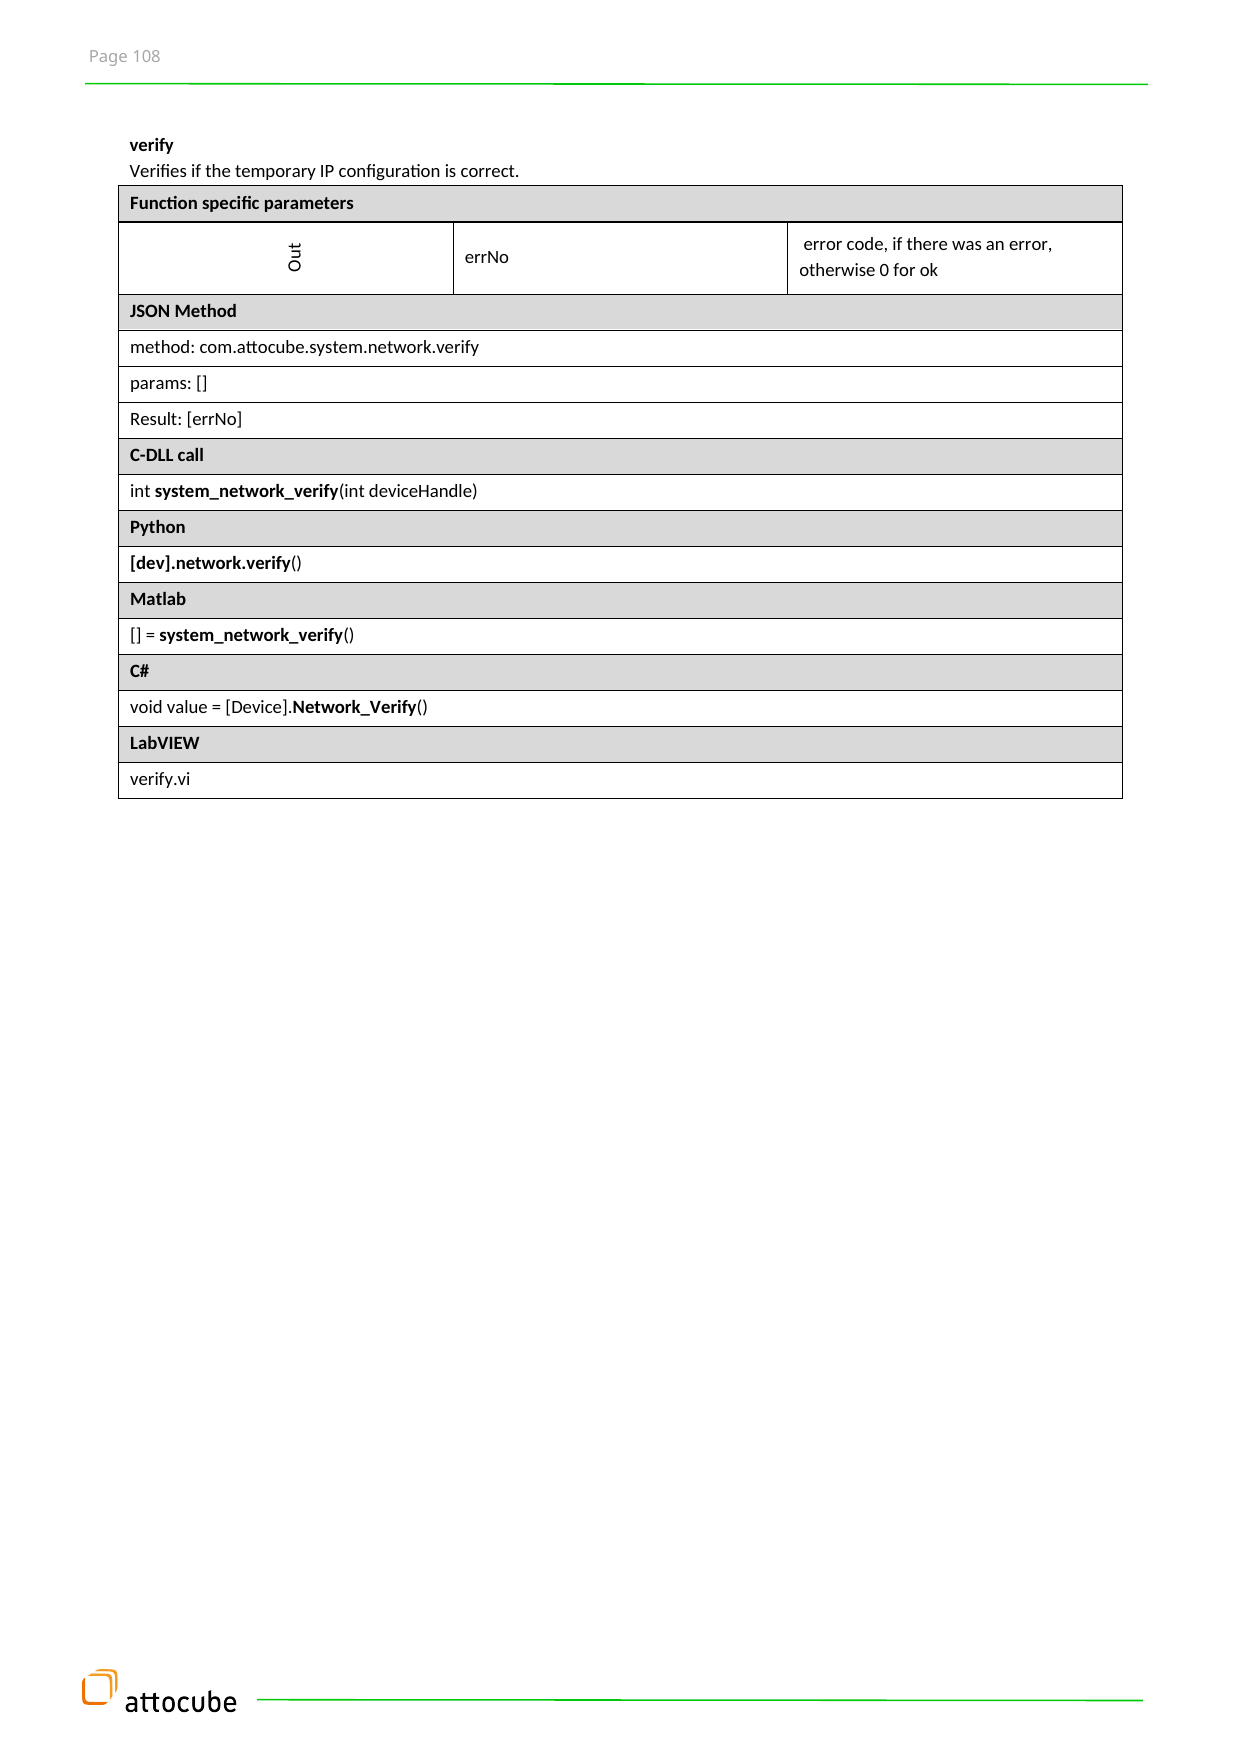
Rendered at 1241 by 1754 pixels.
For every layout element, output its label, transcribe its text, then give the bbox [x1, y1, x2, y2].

table_header [dev].network.verify() [119, 547, 1122, 582]
table_cell Result: [errNo] [119, 403, 1122, 438]
table_header JSON Method [119, 295, 1122, 329]
table_header [] = system_network_verify() [119, 619, 1122, 654]
table_header void value = [Device].Network_Verify() [119, 691, 1122, 726]
table_header Out [119, 223, 453, 293]
table_header LabVIEW [119, 727, 1122, 762]
table_header verify.vi [119, 763, 1122, 798]
table_header C-DLL call [119, 439, 1122, 474]
table_header error code, if there was an error, otherwise 0 for ok [788, 223, 1122, 293]
table_header Python [119, 511, 1122, 546]
table_header Matlab [119, 583, 1122, 618]
table_header errNo [454, 223, 787, 293]
table_header verify Verifies if the temporary IP configuration is correct. [118, 133, 1122, 185]
table_header C# [119, 655, 1122, 690]
table_header Function specific parameters [119, 186, 1122, 221]
table_cell params: [] [119, 367, 1122, 402]
picture [68, 1663, 248, 1716]
table_header method: com.attocube.system.network.verify [119, 331, 1122, 366]
table_header int system_network_verify(int deviceHandle) [119, 475, 1122, 510]
